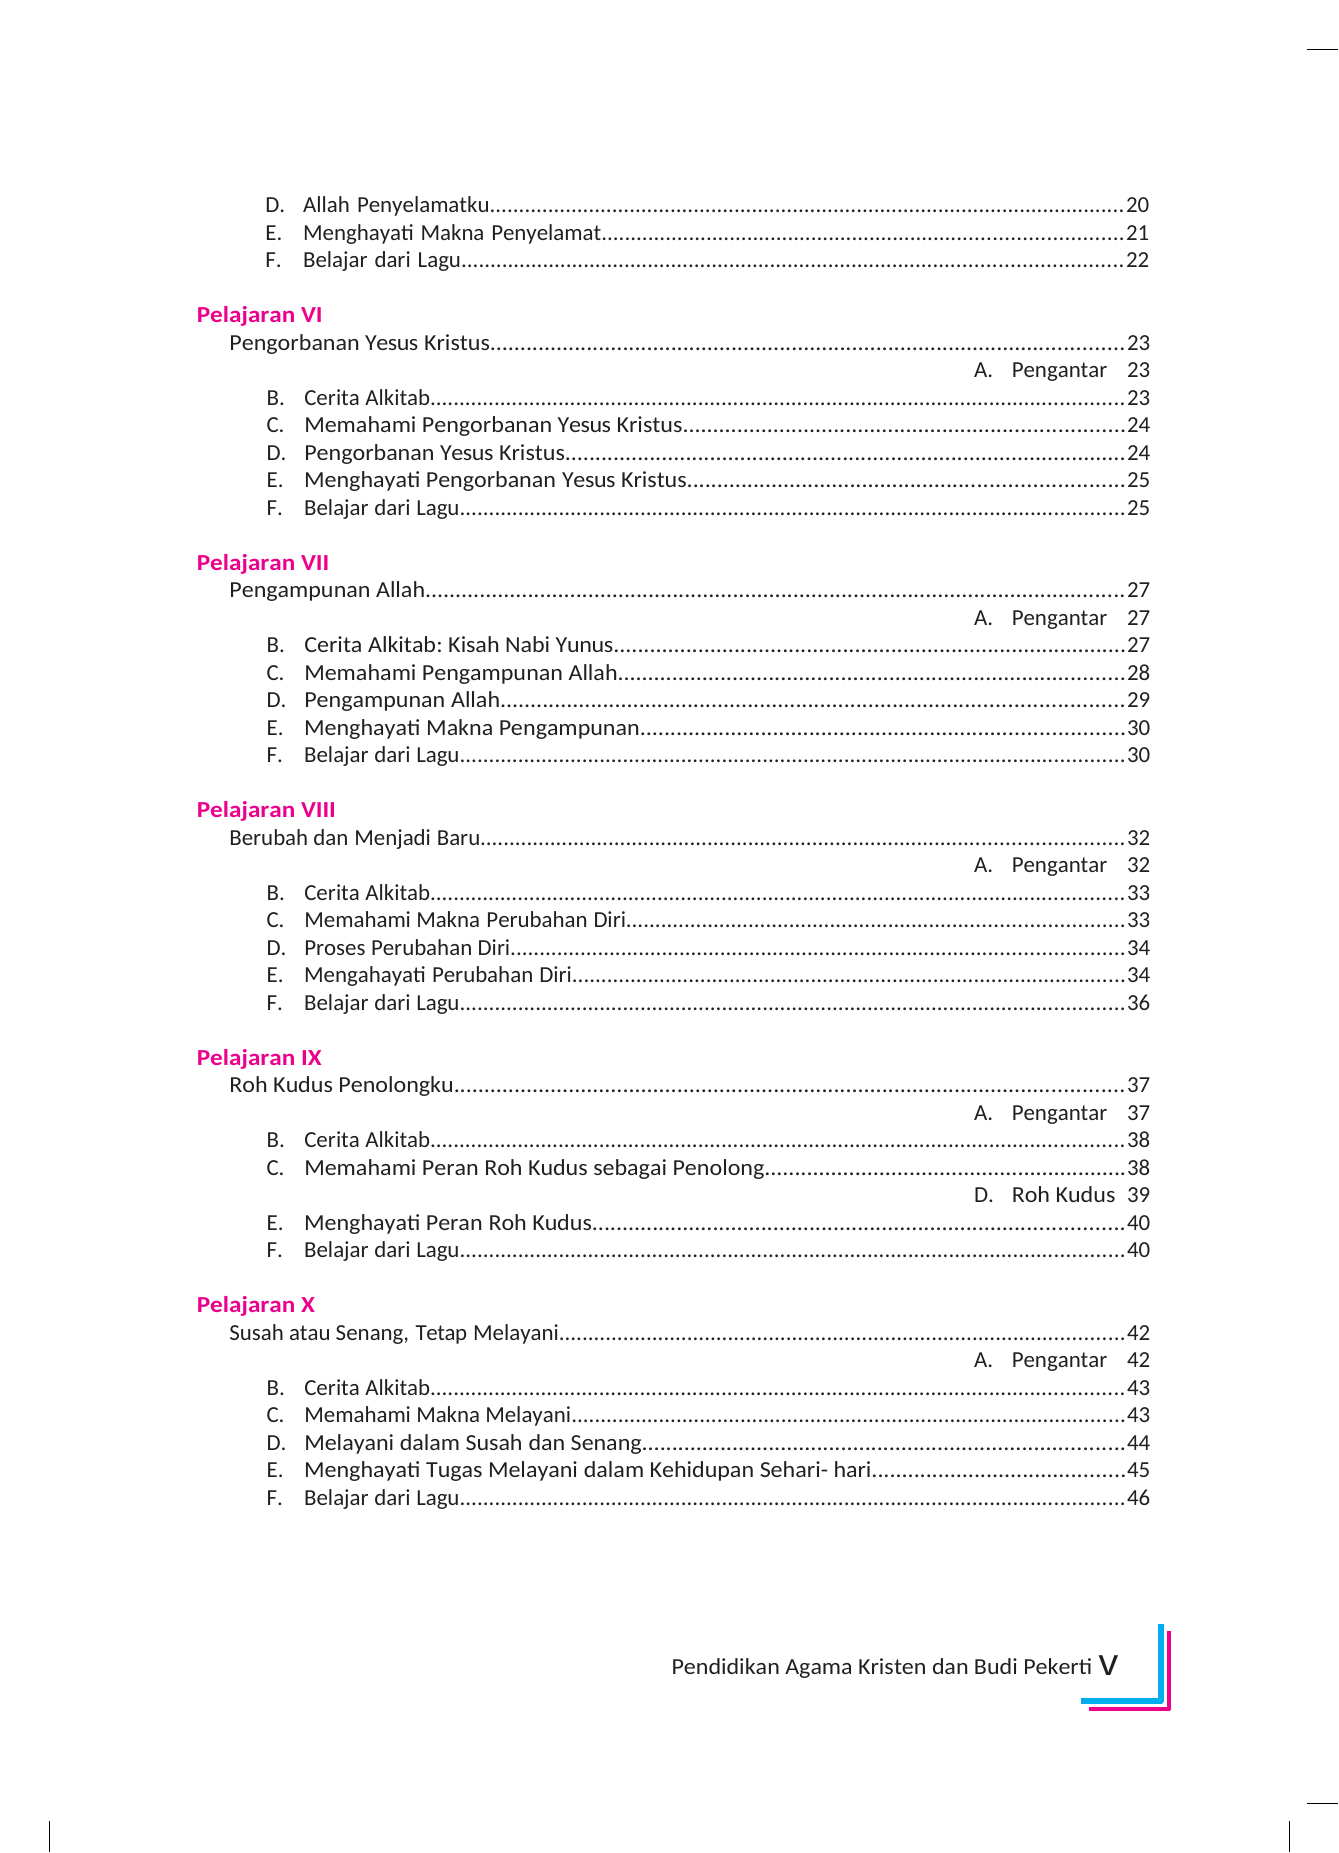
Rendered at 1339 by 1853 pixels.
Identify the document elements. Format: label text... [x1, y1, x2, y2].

text Pendidikan Agama Kristen dan Budi Pekerti v [671, 1639, 1286, 1683]
list Allah Penyelamatku 20 [265, 191, 1286, 218]
